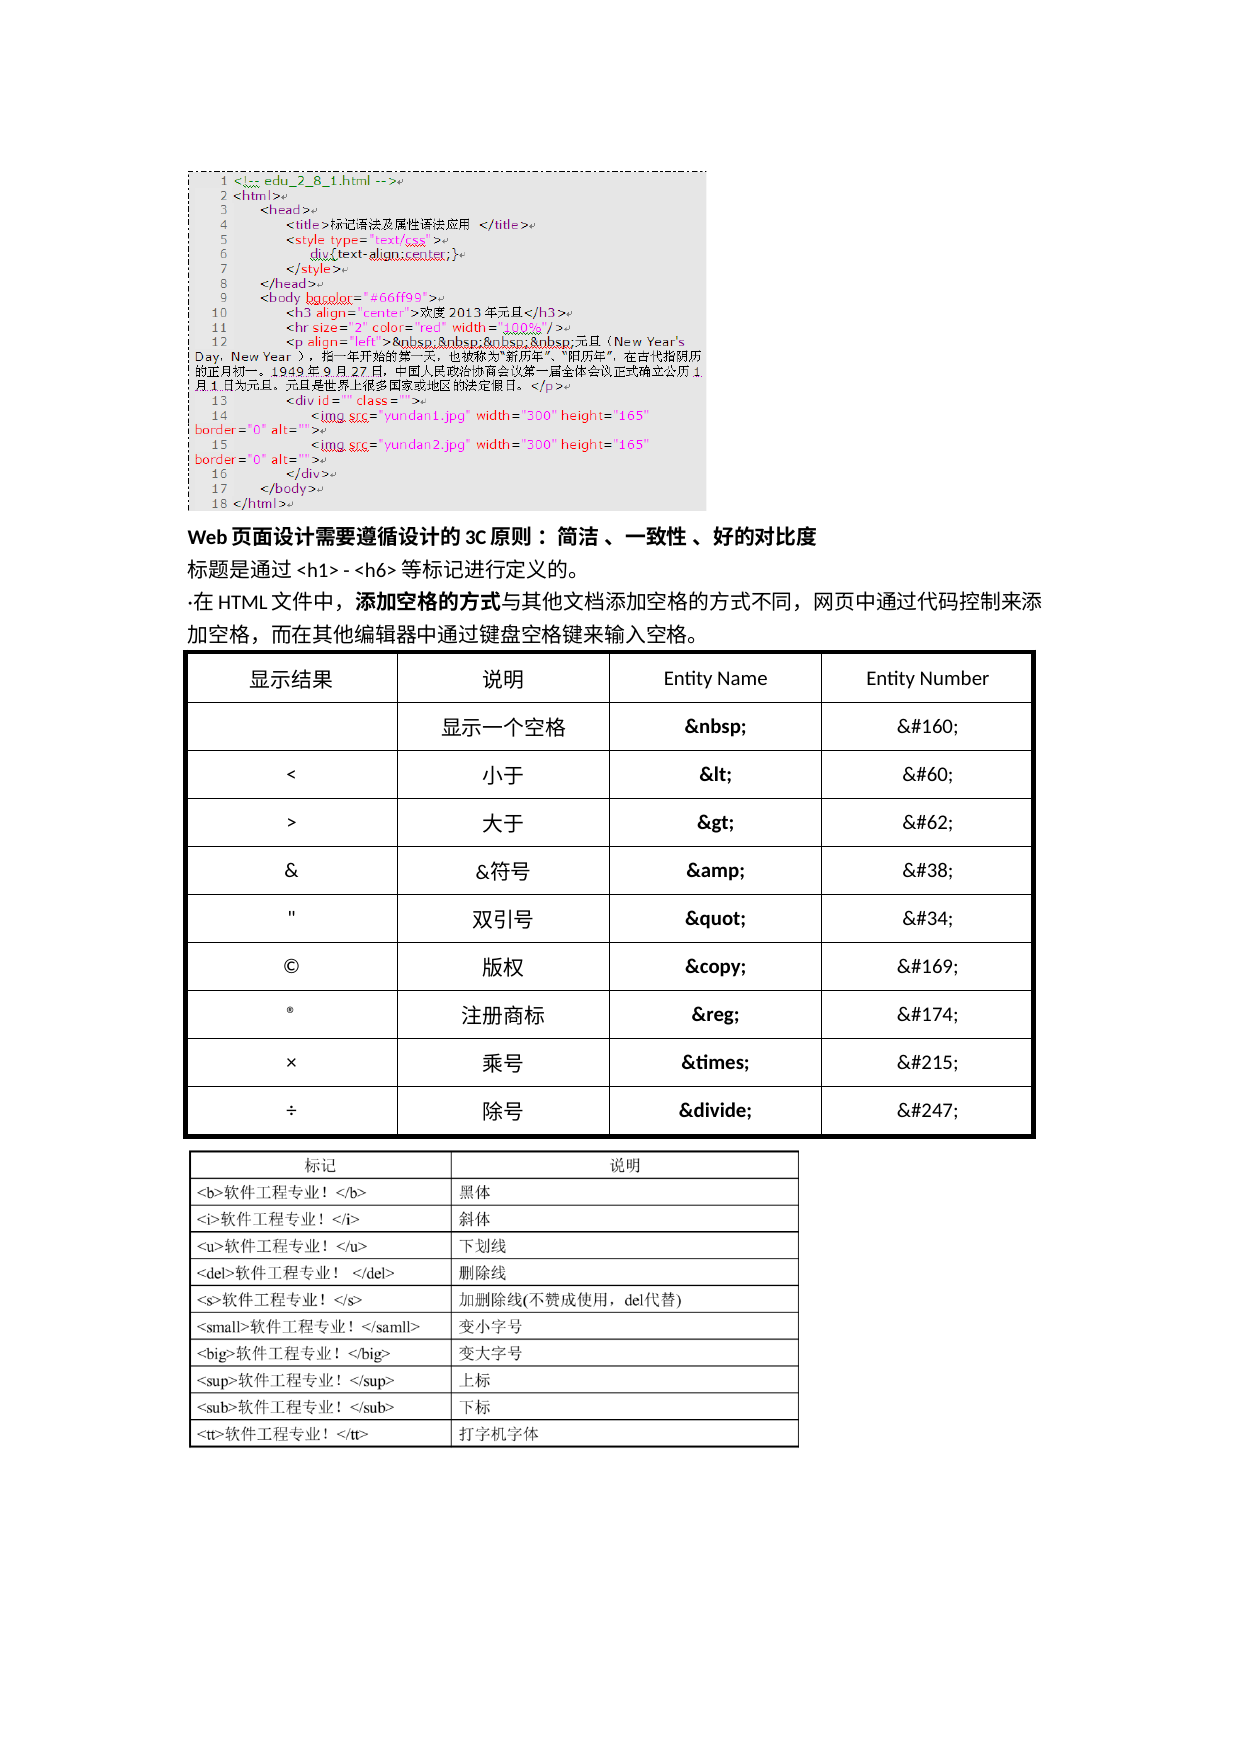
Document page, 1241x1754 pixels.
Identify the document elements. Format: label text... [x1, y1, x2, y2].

table_cell &reg; [610, 991, 821, 1038]
table_cell 乘号 [398, 1039, 609, 1086]
table_cell 显示一个空格 [398, 703, 609, 750]
table_cell &times; [610, 1039, 821, 1086]
table_cell &#247; [822, 1087, 1031, 1134]
table_header 显示结果 [188, 654, 397, 702]
table_cell ® [188, 991, 397, 1038]
text 标题是通过 <h1> - <h6> 等标记进行定义的。 [187, 552, 1053, 584]
table_cell &nbsp; [610, 703, 821, 750]
table_cell 大于 [398, 799, 609, 846]
table_cell & [188, 847, 397, 894]
table_cell &gt; [610, 799, 821, 846]
table_cell &#60; [822, 751, 1031, 798]
text Web页面设计需要遵循设计的3C原则 ：简洁 、一致性 、好的对比度 [187, 519, 1053, 552]
table_cell &divide; [610, 1087, 821, 1134]
table_cell &#160; [822, 703, 1031, 750]
table_cell ÷ [188, 1087, 397, 1134]
table_cell &符号 [398, 847, 609, 894]
table_cell 注册商标 [398, 991, 609, 1038]
table_cell © [188, 943, 397, 990]
table_cell < [188, 751, 397, 798]
table_header Entity Name [610, 654, 821, 702]
table_cell 版权 [398, 943, 609, 990]
table_cell &#215; [822, 1039, 1031, 1086]
picture [187, 170, 707, 511]
table_cell × [188, 1039, 397, 1086]
table_cell &#38; [822, 847, 1031, 894]
table_header 说明 [398, 654, 609, 702]
table_cell &copy; [610, 943, 821, 990]
table_cell 除号 [398, 1087, 609, 1134]
table_cell > [188, 799, 397, 846]
table_cell &#174; [822, 991, 1031, 1038]
table_header Entity Number [822, 654, 1031, 702]
table_cell &#169; [822, 943, 1031, 990]
table_cell 小于 [398, 751, 609, 798]
table_cell &amp; [610, 847, 821, 894]
table_cell " [188, 895, 397, 942]
table_cell &#34; [822, 895, 1031, 942]
table_cell 双引号 [398, 895, 609, 942]
text ·在HTML文件中，添加空格的方式与其他文档添加空格的方式不同，网页中通过代码控制来添加空格，而在其他编辑器中通过键盘空格键来输入空格。 [187, 584, 1053, 649]
table_cell [188, 703, 397, 750]
table_cell &#62; [822, 799, 1031, 846]
picture [187, 1149, 799, 1453]
table_cell &lt; [610, 751, 821, 798]
table_cell &quot; [610, 895, 821, 942]
